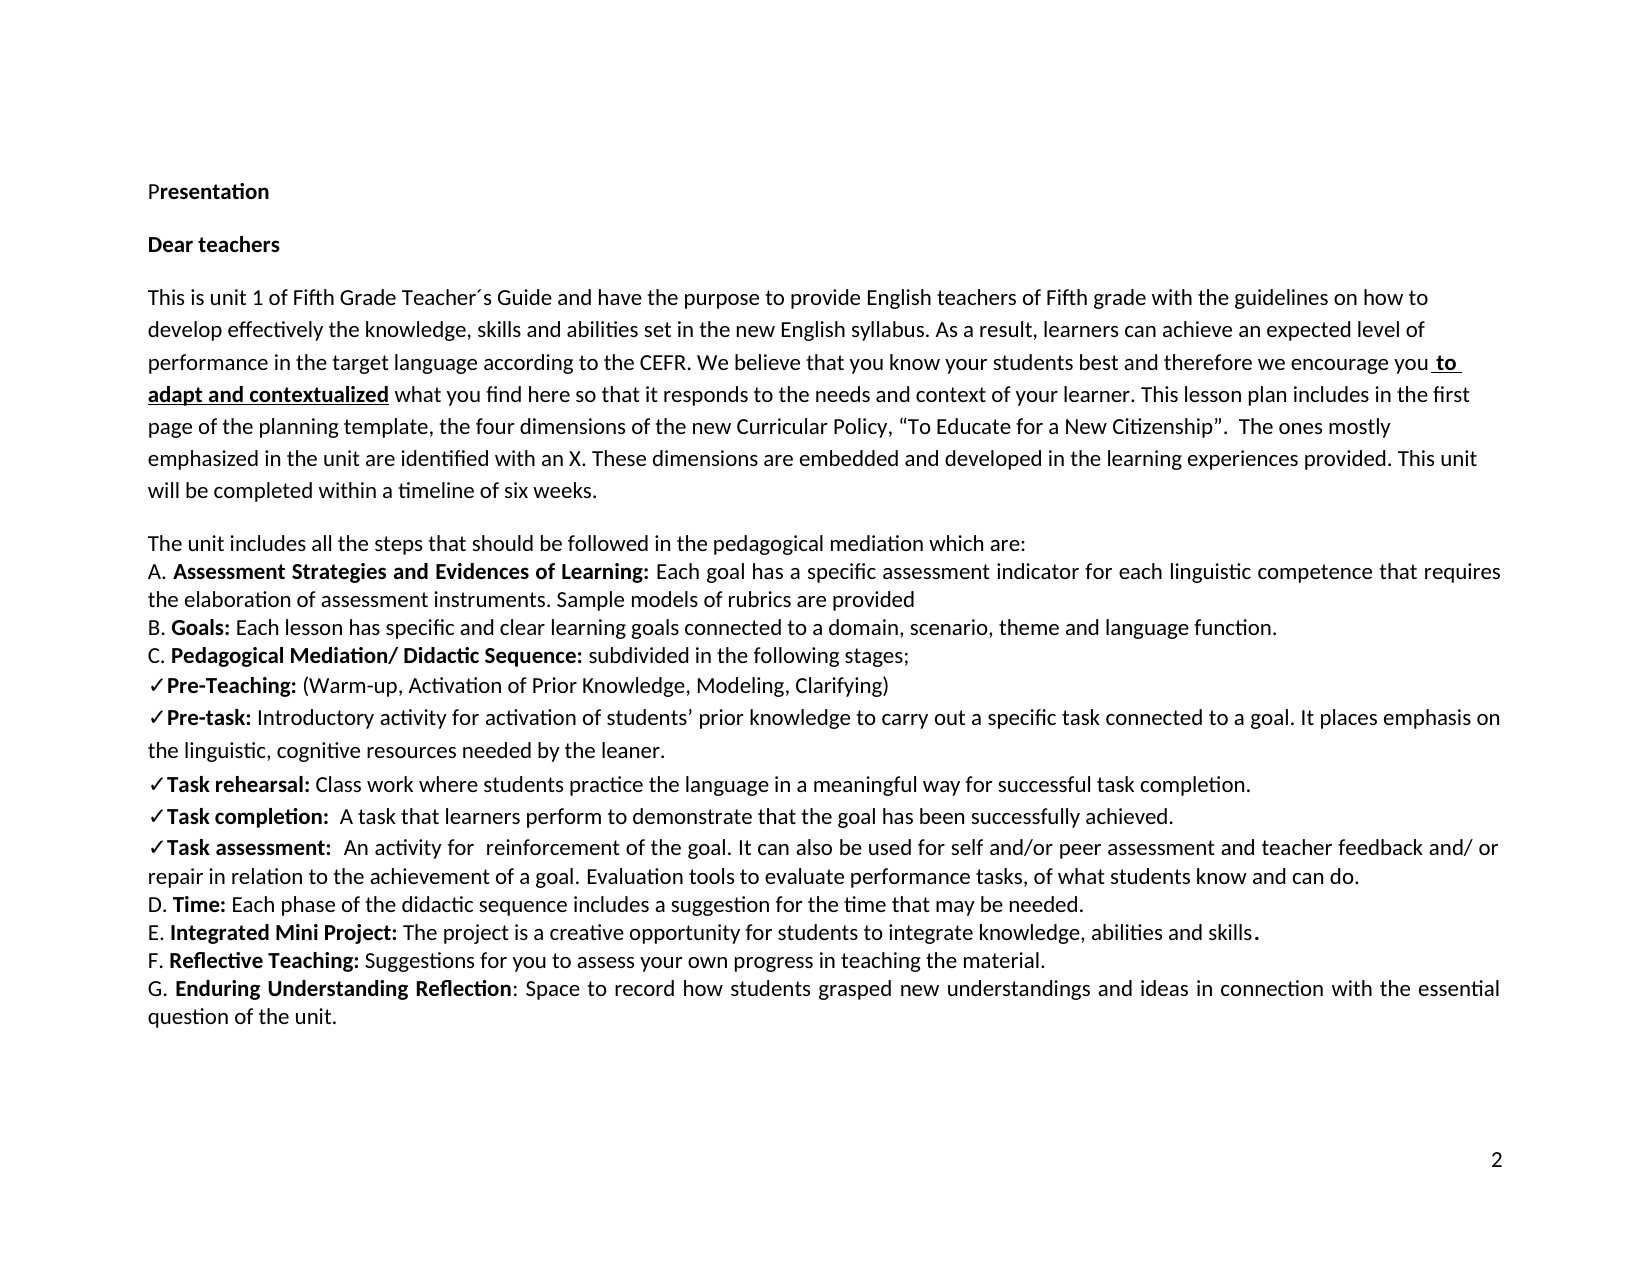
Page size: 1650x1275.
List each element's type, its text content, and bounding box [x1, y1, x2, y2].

text This is unit 1 of Fifth Grade Teacher´s Guide and have the purpose to provide English teachers of Fifth grade with the guidelines on how to develop effectively the knowledge, skills and abilities set in the new English syllabus. As a result, learners can achieve an expected level of performance in the target language according to the CEFR. We believe that you know your students best and therefore we encourage you to adapt and contextualized what you find here so that it responds to the needs and context of your learner. This lesson plan includes in the first page of the planning template, the four dimensions of the new Curricular Policy, “To Educate for a New Citizenship”. The ones mostly emphasized in the unit are identified with an X. These dimensions are embedded and developed in the learning experiences provided. This unit will be completed within a timeline of six weeks. [148, 283, 1502, 504]
text E. Integrated Mini Project: The project is a creative opportunity for students to integrate knowledge, abilities and skills. [148, 918, 1502, 946]
text A. Assessment Strategies and Evidences of Learning: Each goal has a specific assessment indicator for each linguistic competence that requires the elaboration of assessment instruments. Sample models of rubrics are provided [148, 557, 1502, 613]
text ✓Pre-Teaching: (Warm-up, Activation of Prior Knowledge, Modeling, Clarifying) [148, 669, 1502, 701]
text D. Time: Each phase of the didactic sequence includes a suggestion for the time that may be needed. [148, 890, 1502, 918]
text ✓Task completion: A task that learners perform to demonstrate that the goal has been successfully achieved. [148, 799, 1502, 831]
text ✓Task assessment: An activity for reinforcement of the goal. It can also be used for self and/or peer assessment and teacher feedback and/ or repair in relation to the achievement of a goal. Evaluation tools to evaluate performance tasks, of what students know and can do. [148, 831, 1502, 890]
text ✓Pre-task: Introductory activity for activation of students’ prior knowledge to carry out a specific task connected to a goal. It places emphasis on the linguistic, cognitive resources needed by the leaner. [148, 701, 1502, 764]
text G. Enduring Understanding Reflection: Space to record how students grasped new understandings and ideas in connection with the essential question of the unit. [148, 974, 1502, 1030]
text Presentation [148, 177, 1502, 205]
text Dear teachers [148, 230, 1502, 258]
text C. Pedagogical Mediation/ Didactic Sequence: subdivided in the following stages; [148, 641, 1502, 669]
text F. Reflective Teaching: Suggestions for you to assess your own progress in teaching the material. [148, 946, 1502, 974]
text The unit includes all the steps that should be followed in the pedagogical mediation which are: [148, 529, 1502, 557]
text ✓Task rehearsal: Class work where students practice the language in a meaningful way for successful task completion. [148, 768, 1502, 799]
text B. Goals: Each lesson has specific and clear learning goals connected to a domain, scenario, theme and language function. [148, 613, 1502, 641]
